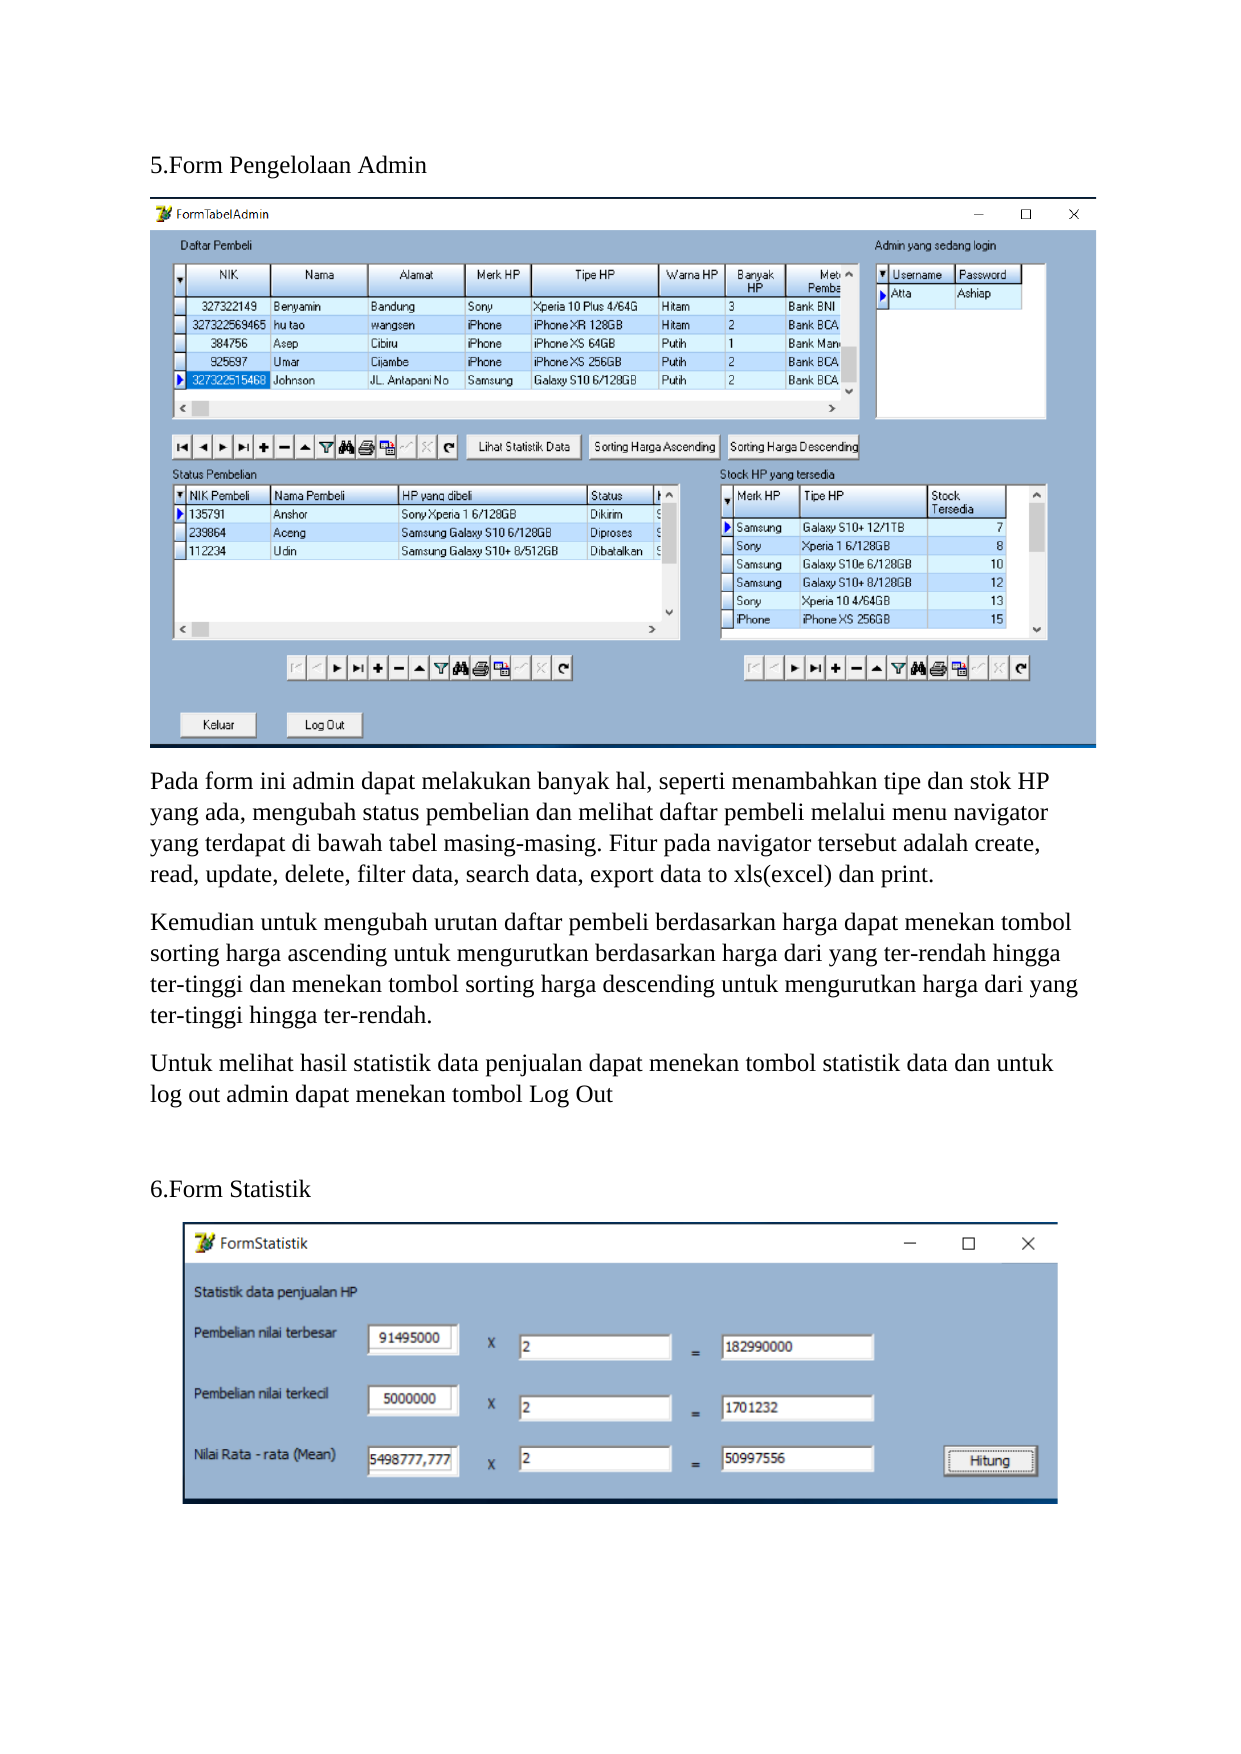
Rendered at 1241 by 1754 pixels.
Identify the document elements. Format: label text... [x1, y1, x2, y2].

text 6.Form Statistik [150, 1174, 1090, 1203]
text Pada form ini admin dapat melakukan banyak hal, seperti menambahkan tipe dan stok HP yang ada, mengubah status pembelian dan melihat daftar pembeli melalui menu navigator yang terdapat di bawah tabel masing-masing. Fitur pada navigator tersebut adalah create, read, update, delete, filter data, search data, export data to xls(excel) dan print. [150, 766, 1090, 888]
text 5.Form Pengelolaan Admin [150, 150, 1090, 179]
text Kemudian untuk mengubah urutan daftar pembeli berdasarkan harga dapat menekan tombol sorting harga ascending untuk mengurutkan berdasarkan harga dari yang ter-rendah hingga ter-tinggi dan menekan tombol sorting harga descending untuk mengurutkan harga dari yang ter-tinggi hingga ter-rendah. [150, 907, 1090, 1029]
text Untuk melihat hasil statistik data penjualan dapat menekan tombol statistik data dan untuk log out admin dapat menekan tombol Log Out [150, 1048, 1090, 1108]
